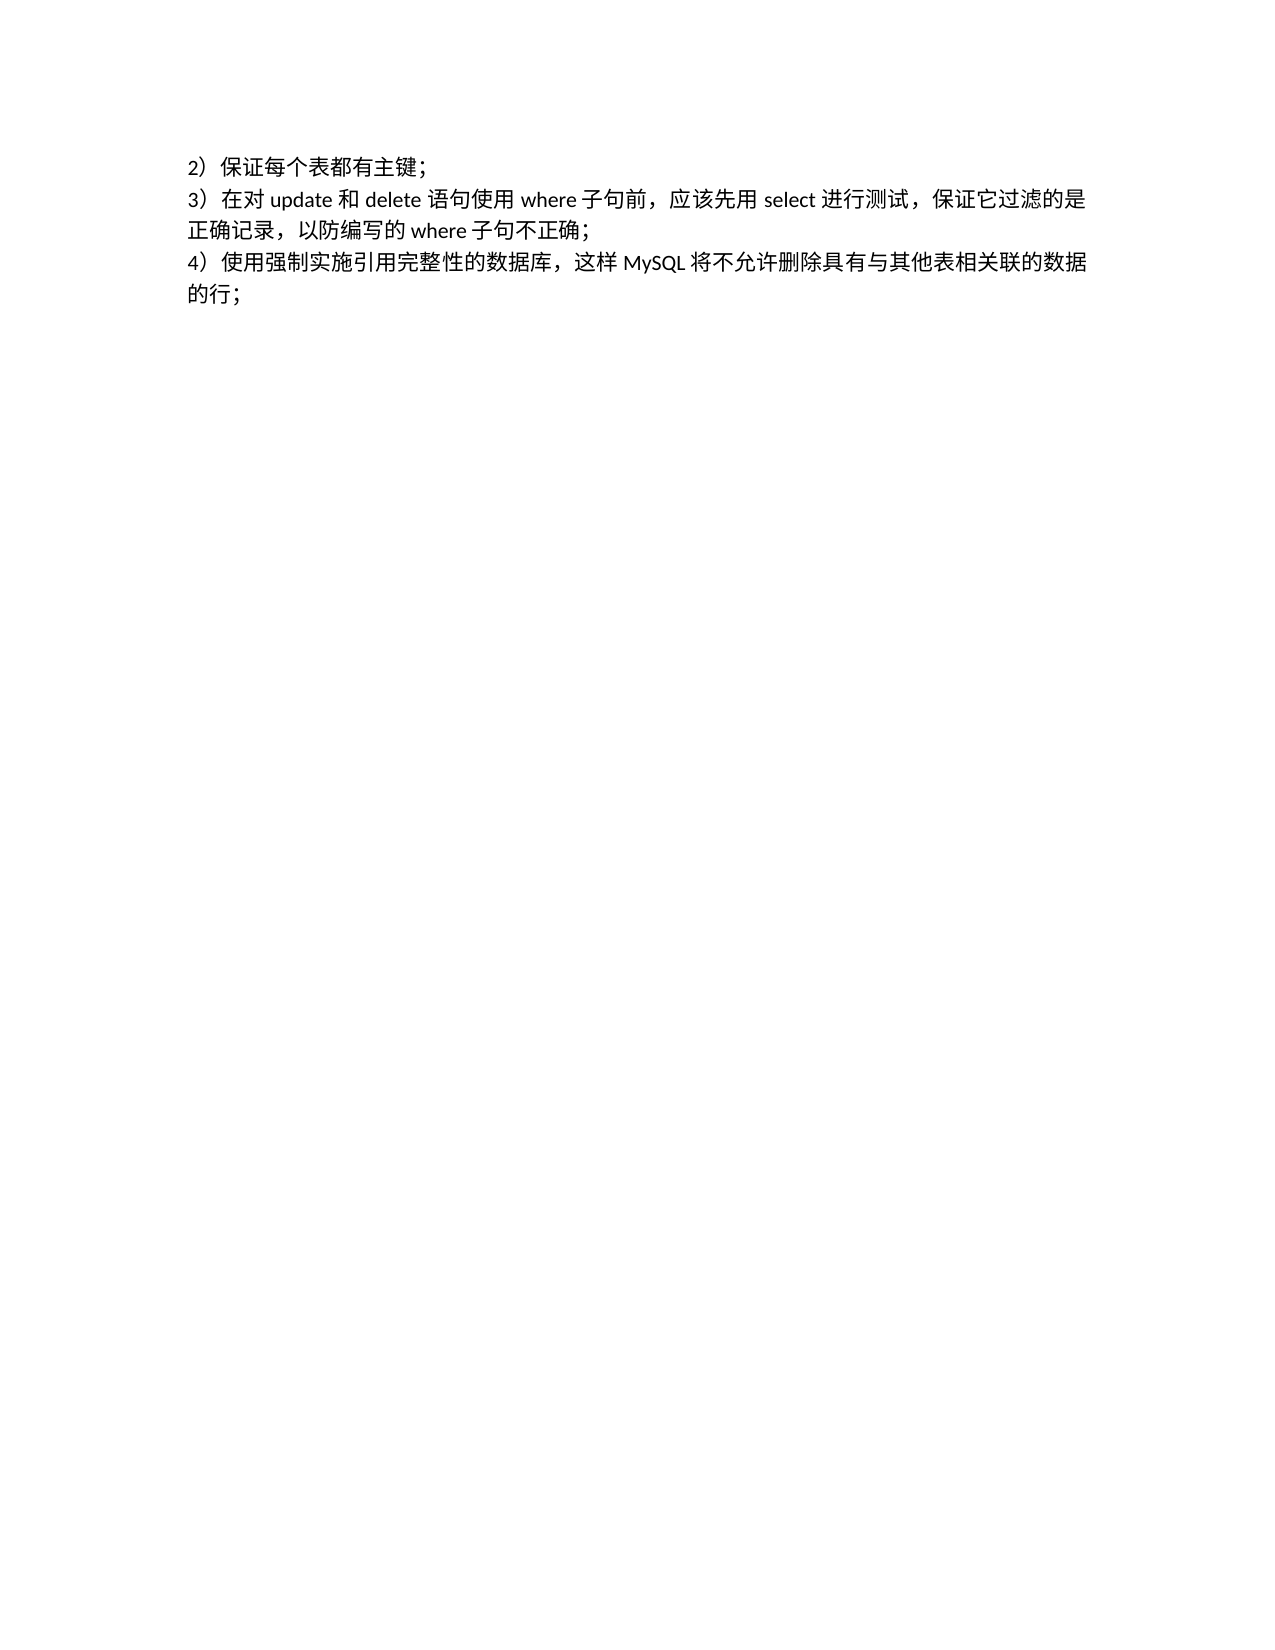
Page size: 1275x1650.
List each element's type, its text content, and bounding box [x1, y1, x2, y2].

text 3）在对update 和 delete 语句使用 where子句前，应该先用 select 进行测试，保证它过滤的是正确记录，以防编写的where子句不正确； [187, 182, 1087, 245]
text 2）保证每个表都有主键； [187, 150, 1087, 182]
text 4）使用强制实施引用完整性的数据库，这样MySQL将不允许删除具有与其他表相关联的数据的行； [187, 245, 1087, 308]
